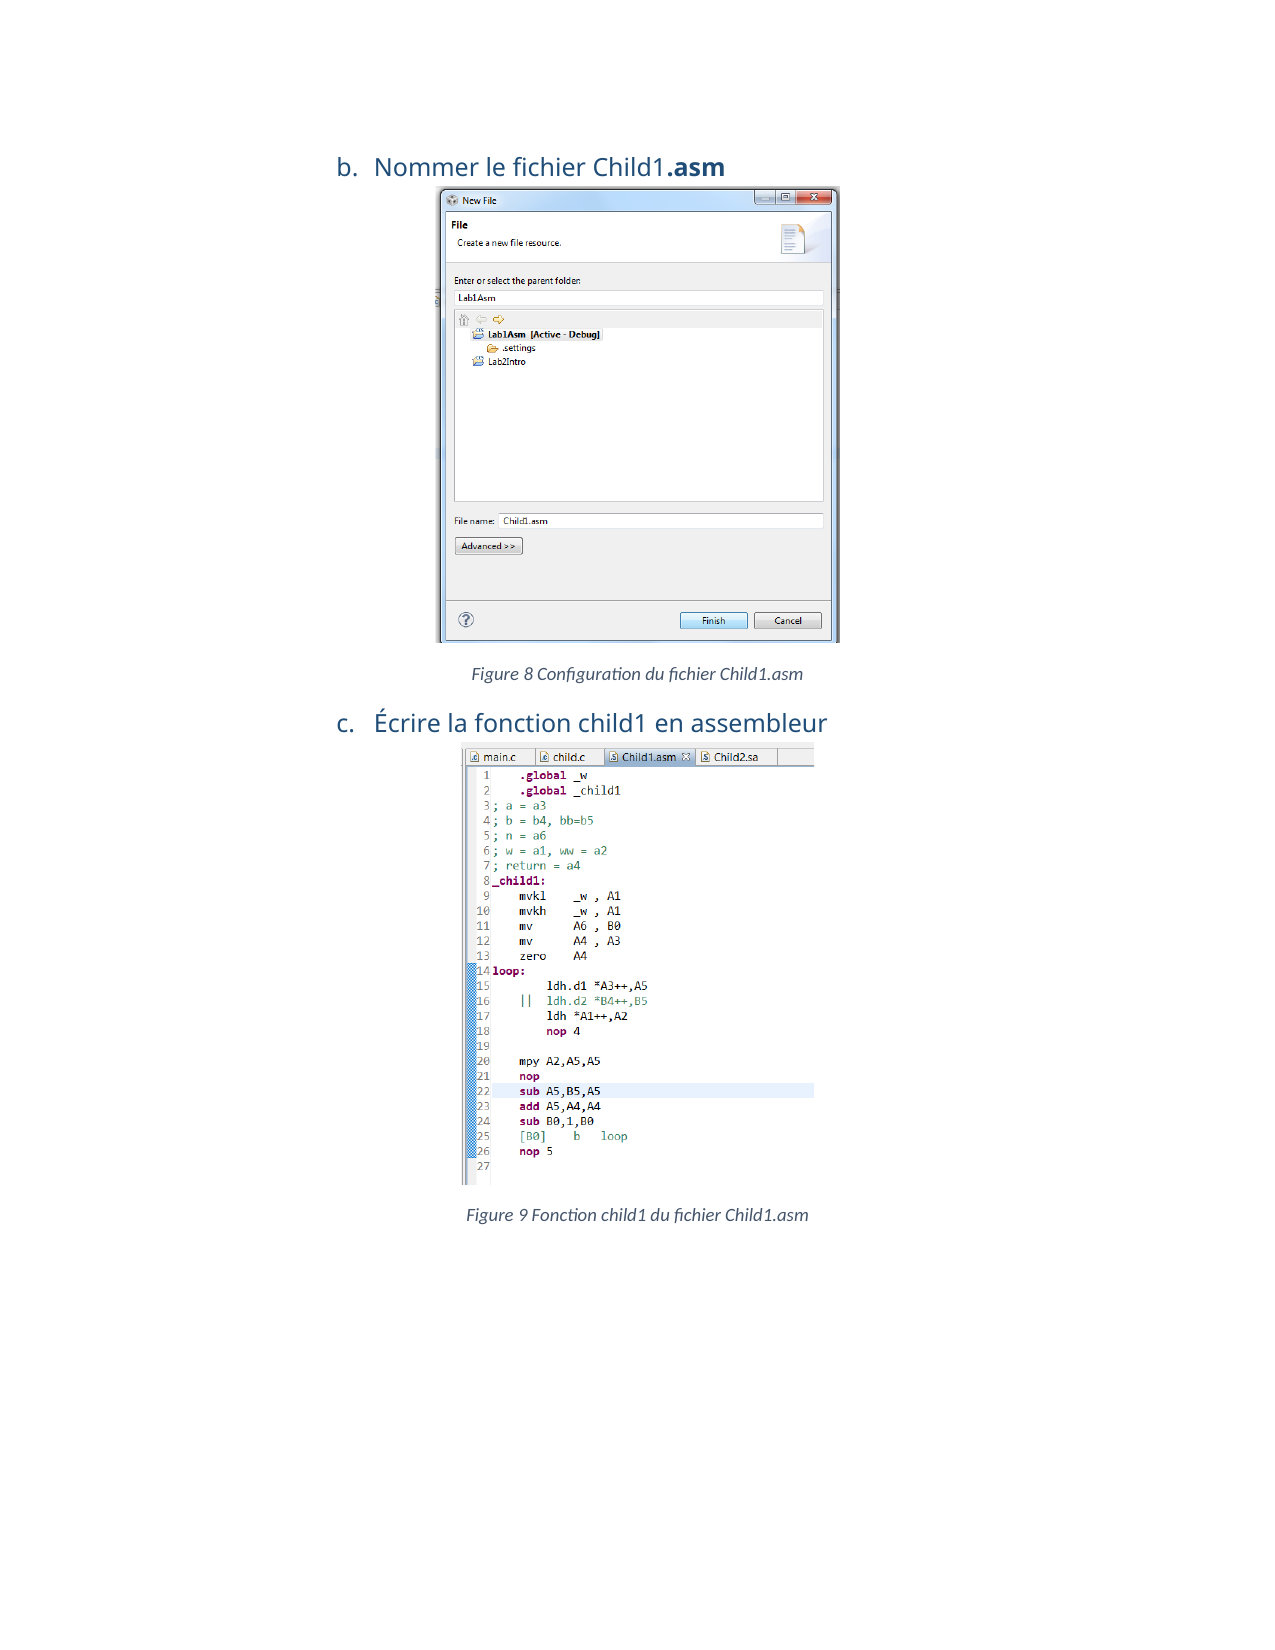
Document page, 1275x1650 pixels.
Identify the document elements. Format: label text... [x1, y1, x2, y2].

picture [460, 742, 815, 1185]
picture [435, 186, 840, 643]
subtitle Écrire la fonction child1 en assembleur [336, 706, 1087, 739]
subtitle Nommer le fichier Child1.asm [336, 150, 1087, 184]
